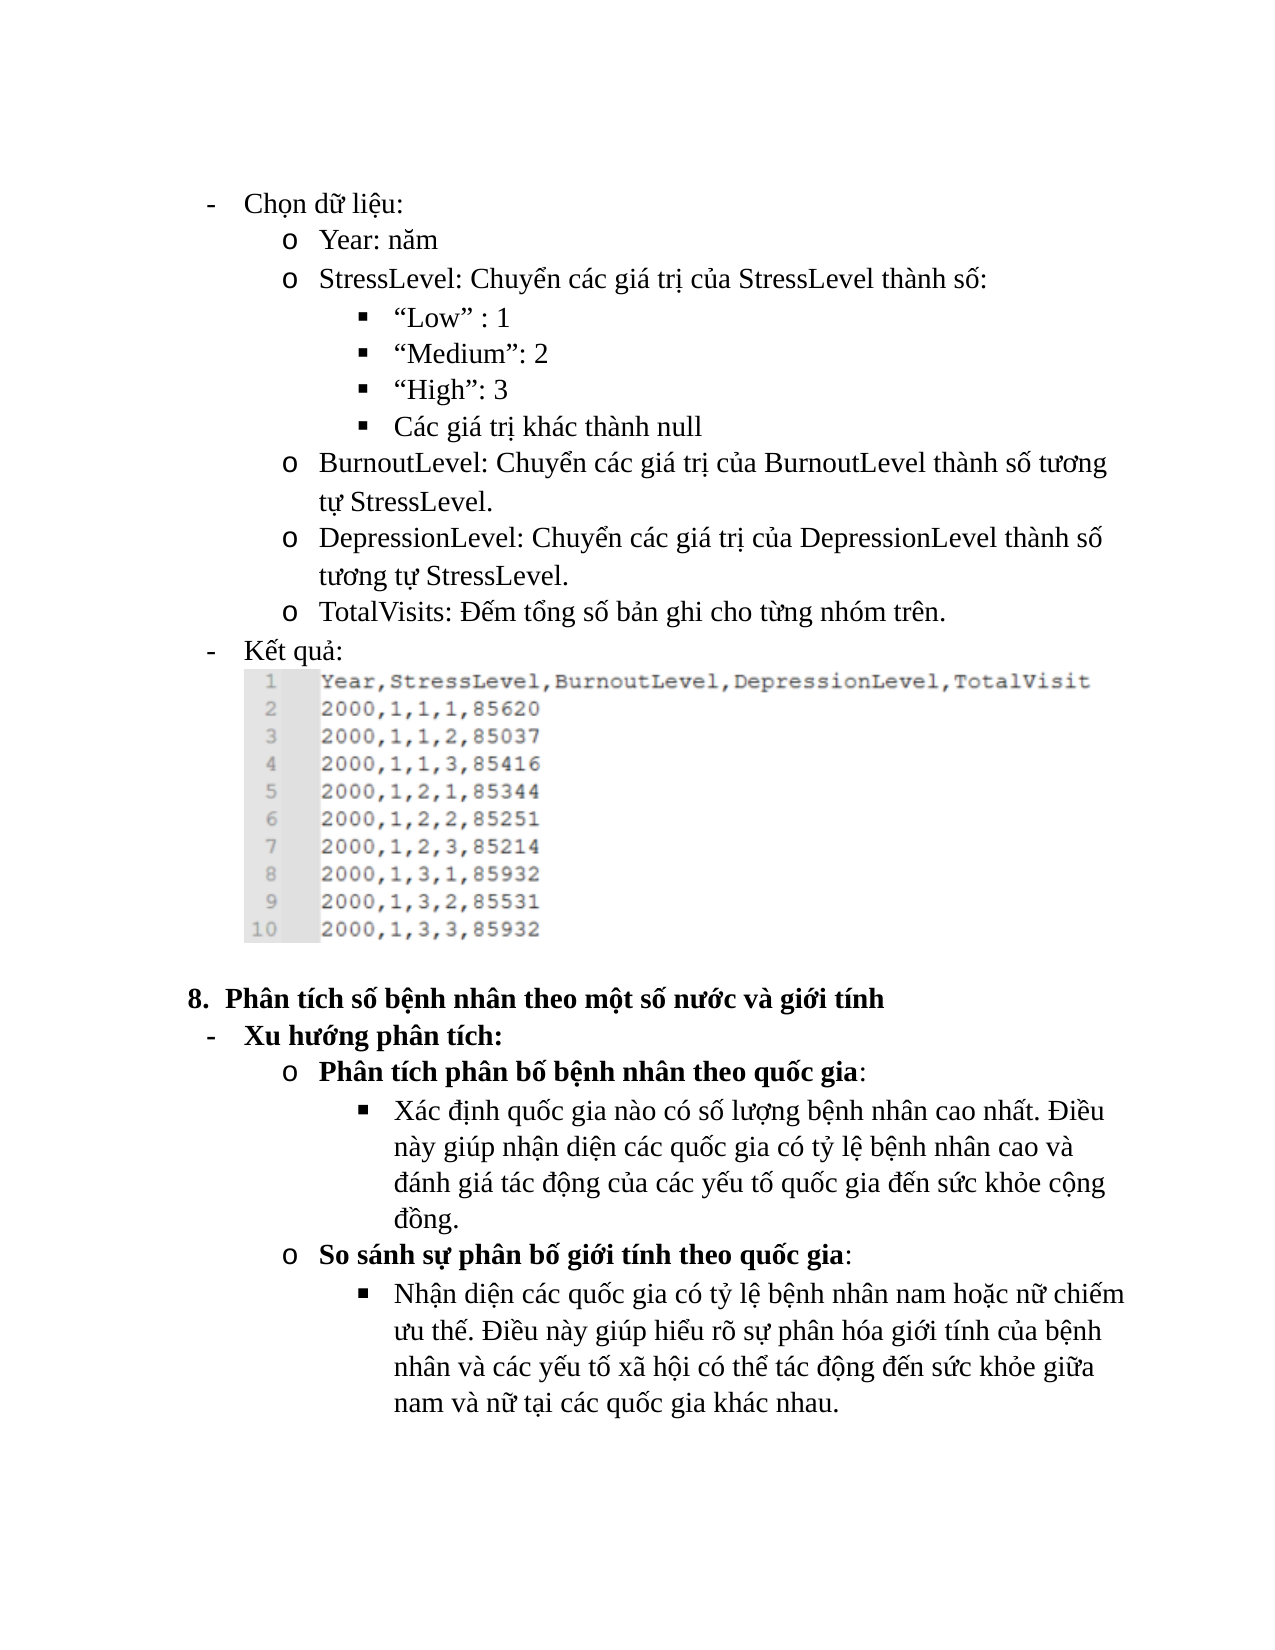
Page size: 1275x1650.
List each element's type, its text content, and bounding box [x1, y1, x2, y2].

list Chọn dữ liệu: [206, 186, 1125, 220]
list Phân tích phân bố bệnh nhân theo quốc gia: [281, 1054, 1125, 1090]
list Kết quả: [206, 633, 1125, 667]
list So sánh sự phân bố giới tính theo quốc gia: [281, 1237, 1125, 1273]
list Xu hướng phân tích: [206, 1018, 1125, 1051]
list DepressionLevel: Chuyển các giá trị của DepressionLevel thành số tương tự StressLevel. [281, 520, 1125, 592]
list “Medium”: 2 [356, 336, 1125, 370]
list Year: năm [281, 222, 1125, 258]
list TotalVisits: Đếm tổng số bản ghi cho từng nhóm trên. [281, 594, 1125, 631]
list “High”: 3 [356, 372, 1125, 406]
list Các giá trị khác thành null [356, 409, 1125, 442]
list Nhận diện các quốc gia có tỷ lệ bệnh nhân nam hoặc nữ chiếm ưu thế. Điều này giúp hiểu rõ sự phân hóa giới tính của bệnh nhân và các yếu tố xã hội có thể tác động đến sức khỏe giữa nam và nữ tại các quốc gia khác nhau. [356, 1276, 1125, 1418]
list StressLevel: Chuyển các giá trị của StressLevel thành số: [281, 261, 1125, 297]
list Phân tích số bệnh nhân theo một số nước và giới tính [187, 982, 1125, 1015]
list Xác định quốc gia nào có số lượng bệnh nhân cao nhất. Điều này giúp nhận diện các quốc gia có tỷ lệ bệnh nhân cao và đánh giá tác động của các yếu tố quốc gia đến sức khỏe cộng đồng. [356, 1093, 1125, 1235]
list “Low” : 1 [356, 300, 1125, 334]
list BurnoutLevel: Chuyển các giá trị của BurnoutLevel thành số tương tự StressLevel. [281, 445, 1125, 517]
picture [243, 669, 1105, 943]
